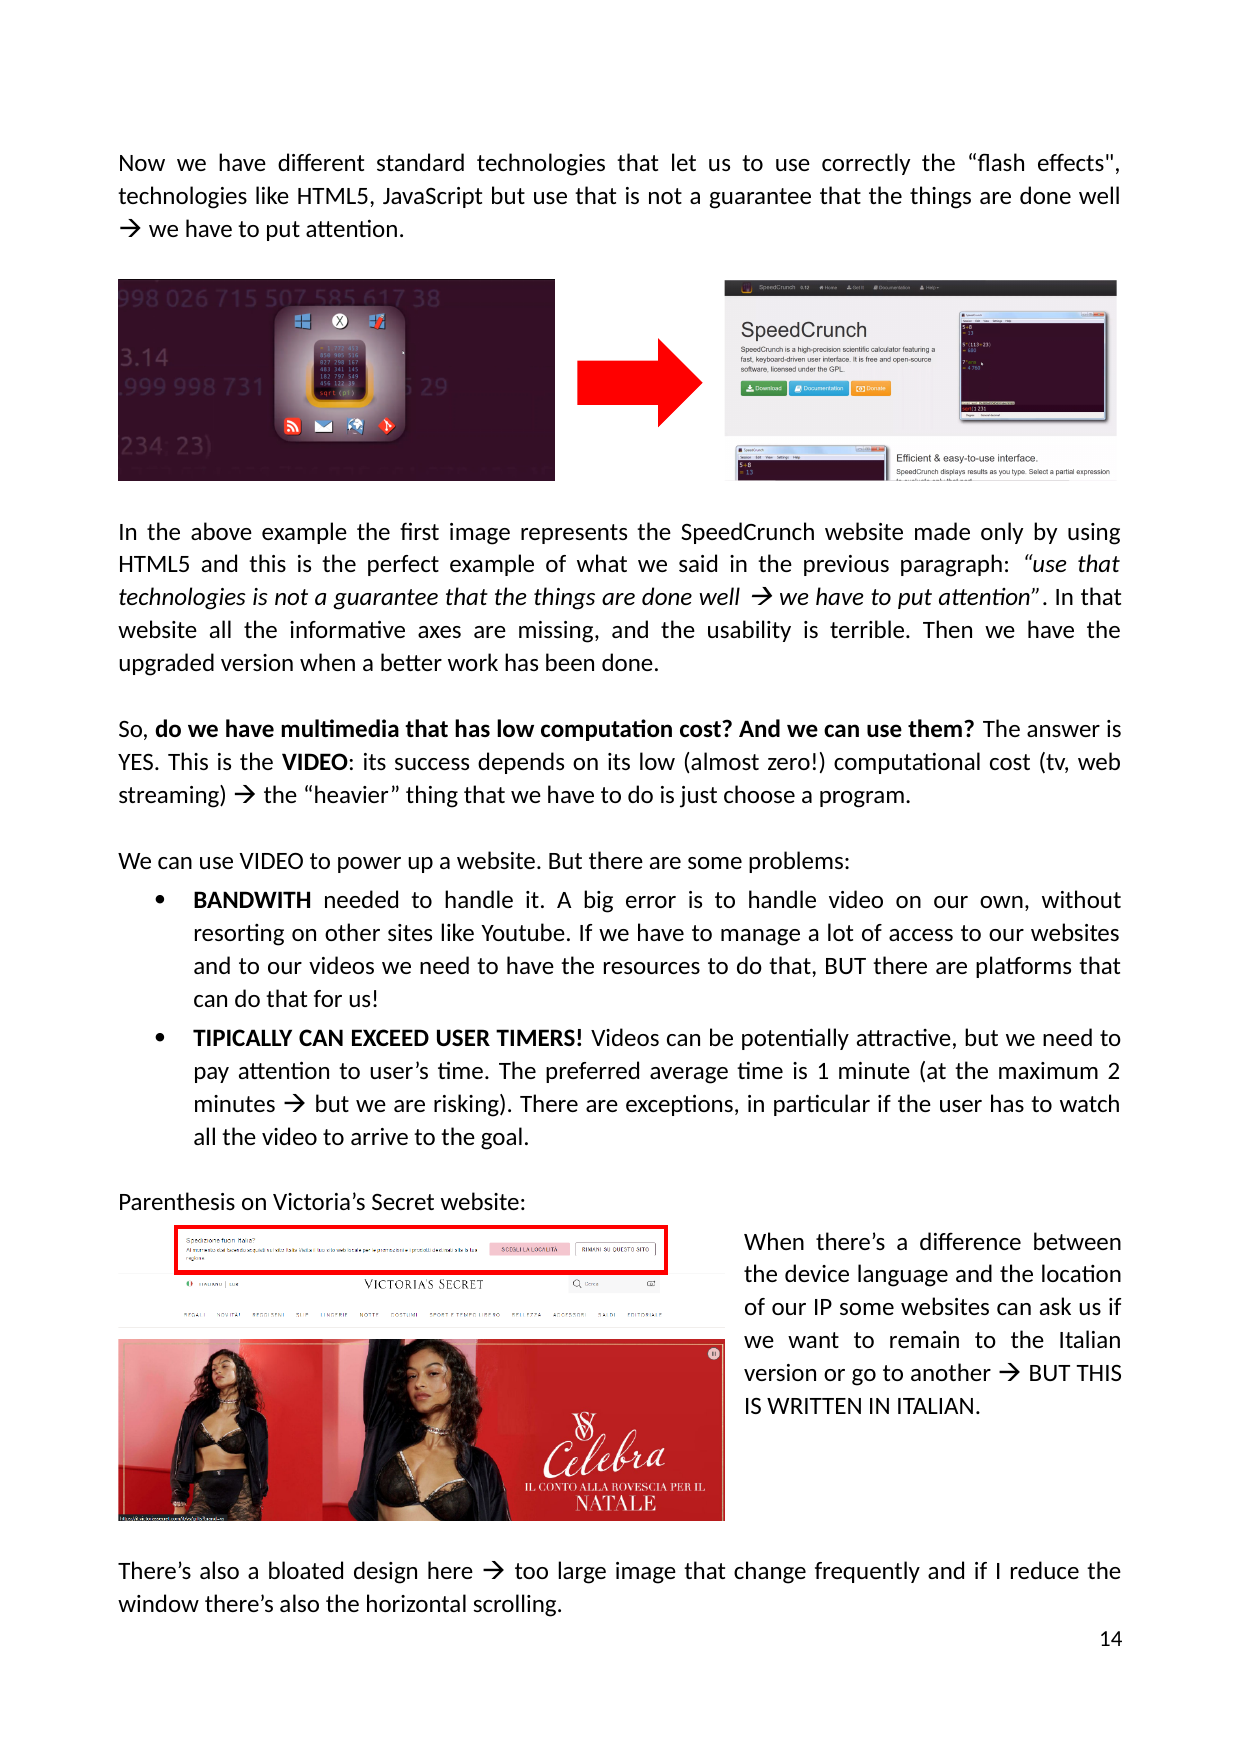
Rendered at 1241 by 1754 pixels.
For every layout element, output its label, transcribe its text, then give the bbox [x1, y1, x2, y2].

text Parenthesis on Victoria’s Secret website: [118, 1187, 1122, 1217]
list TIPICALLY CAN EXCEED USER TIMERS! Videos can be potentially attractive, but we need to pay attention to user’s time. The preferred average time is 1 minute (at the maximum 2 minutes but we are risking). There are exceptions, in particular if the user has to watch all the video to arrive to the goal. [156, 1022, 1122, 1151]
text So, do we have multimedia that has low computation cost? And we can use them? The answer is YES. This is the VIDEO: its success depends on its low (almost zero!) computational cost (tv, web streaming) the “heavier” thing that we have to do is just choose a program. [118, 713, 1122, 809]
picture [118, 279, 555, 481]
text When there’s a difference between the device language and the location of our IP some websites can ask us if we want to remain to the Italian version or go to another BUT THIS IS WRITTEN IN ITALIAN. [725, 1226, 1122, 1421]
picture [724, 280, 1117, 481]
text In the above example the first image represents the SpeedCrunch website made only by using HTML5 and this is the perfect example of what we said in the previous paragraph: “use that technologies is not a guarantee that the things are done well we have to put attention”. In that website all the informative axes are missing, and the usability is terrible. Then we have the upgraded version when a better work has been done. [118, 516, 1122, 678]
list BANDWITH needed to handle it. A big error is to handle video on our own, without resorting on other sites like Youtube. If we have to manage a lot of access to our websites and to our videos we need to have the resources to do that, BUT there are platforms that can do that for us! [156, 884, 1122, 1013]
text We can use VIDEO to power up a website. But there are some problems: [118, 845, 1122, 875]
text Now we have different standard technologies that let us to use correctly the “flash effects", technologies like HTML5, JavaScript but use that is not a guarantee that the things are done well we have to put attention. [118, 148, 1122, 244]
picture [178, 1229, 664, 1270]
text There’s also a bloated design here too large image that change frequently and if I reduce the window there’s also the horizontal scrolling. [118, 1555, 1122, 1618]
picture [118, 1226, 725, 1521]
